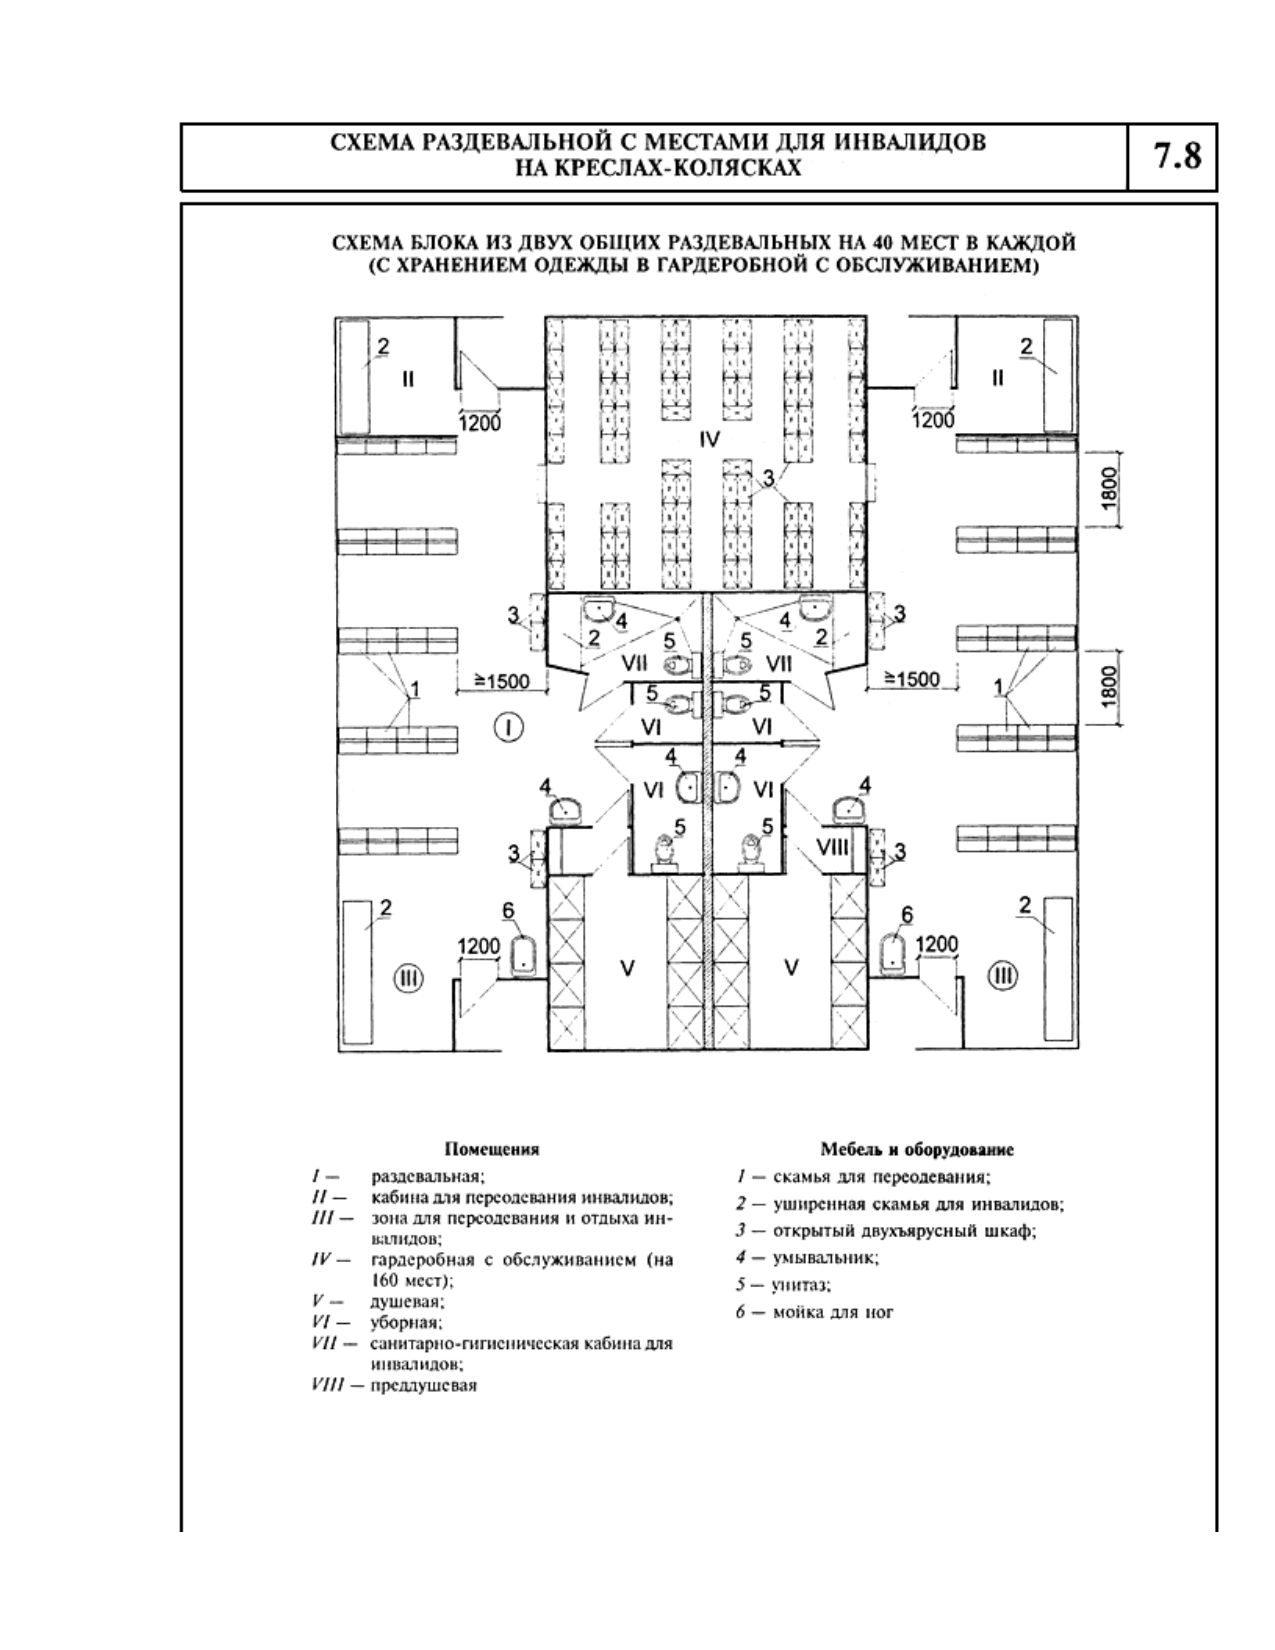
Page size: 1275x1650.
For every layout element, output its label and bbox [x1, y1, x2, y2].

picture [177, 118, 1224, 1532]
